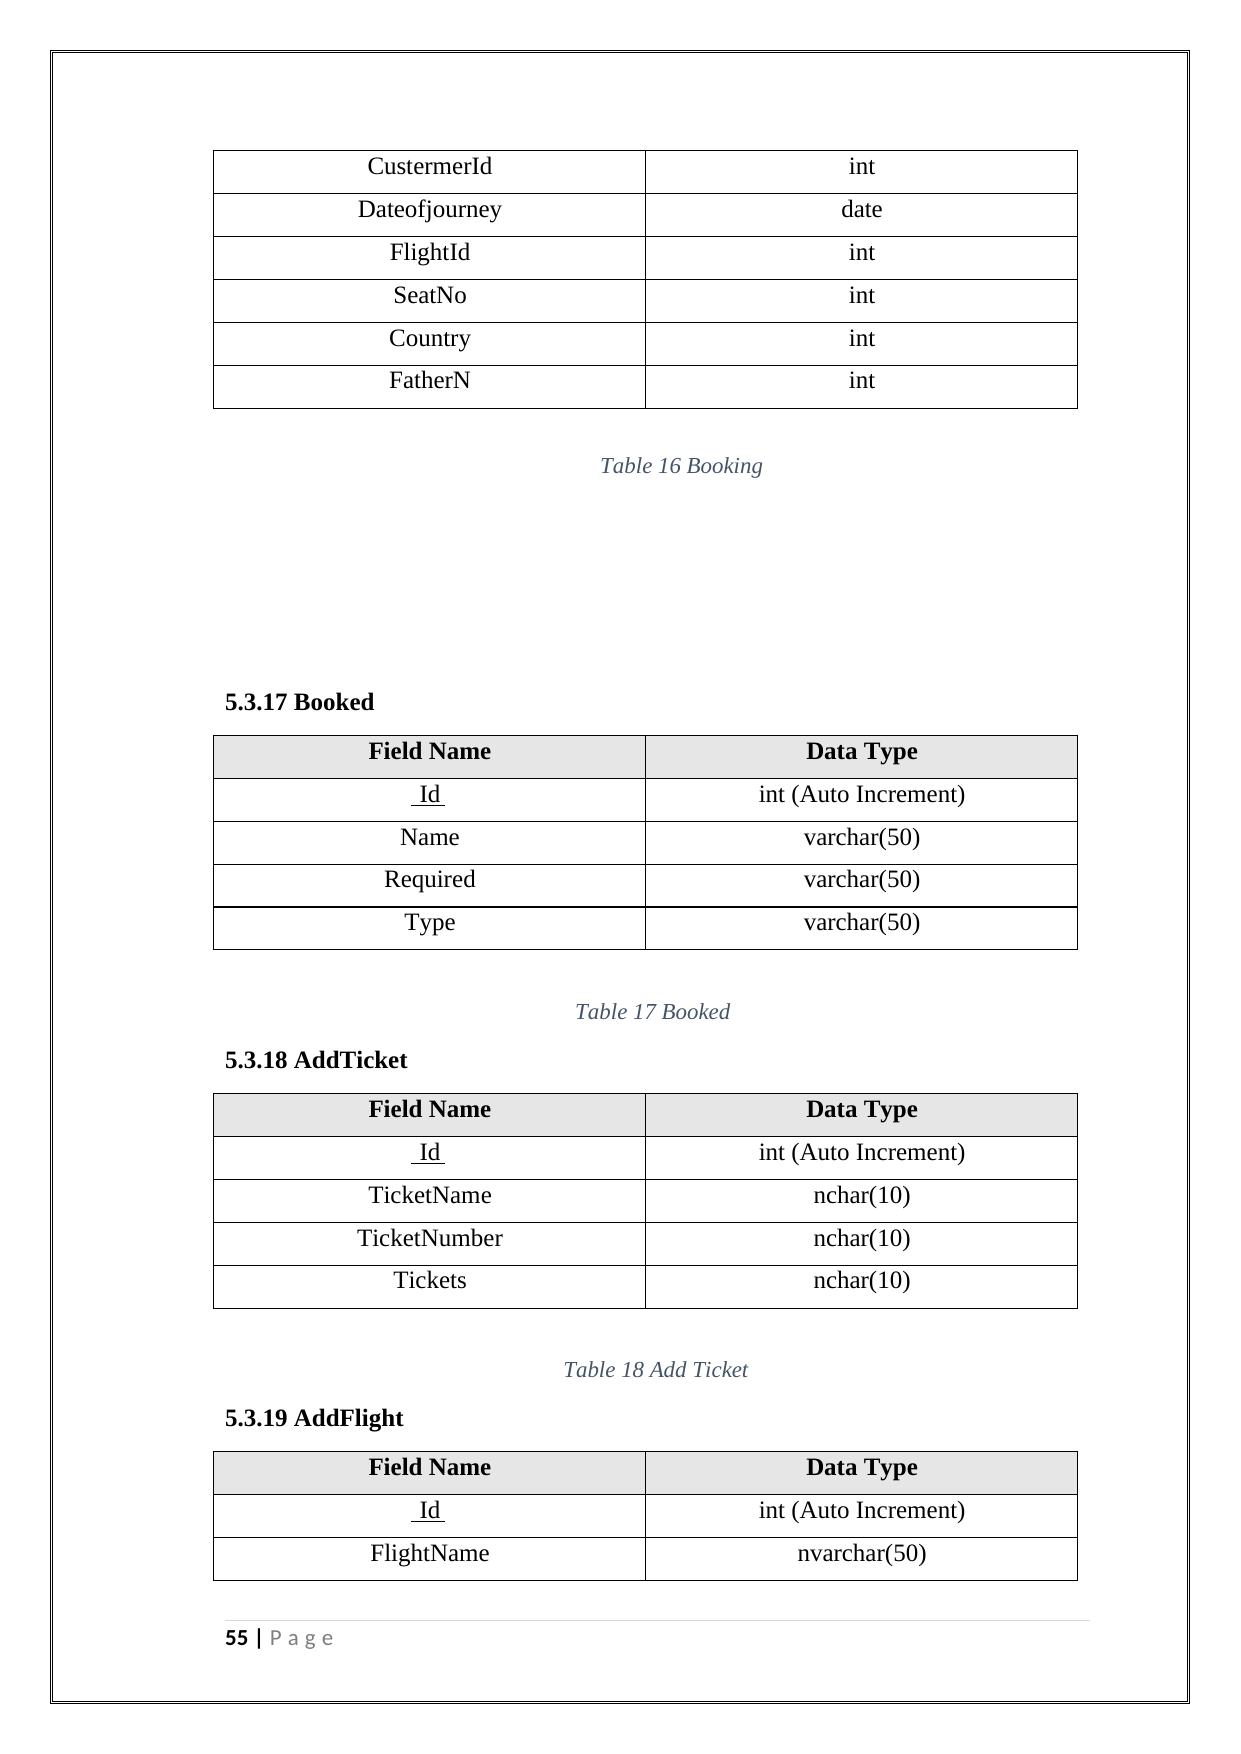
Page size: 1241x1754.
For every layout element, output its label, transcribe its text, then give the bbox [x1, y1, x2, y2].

table_cell int (Auto Increment) [646, 779, 1077, 821]
table_header Data Type [646, 1452, 1077, 1494]
table_cell varchar(50) [646, 908, 1077, 949]
table_header Field Name [214, 1452, 645, 1494]
table_cell int [646, 280, 1077, 322]
table_cell varchar(50) [646, 865, 1077, 906]
table_cell int [646, 237, 1077, 279]
text Table 18 Add Ticket [225, 1356, 1090, 1383]
table_cell Type [214, 908, 645, 949]
table_cell Required [214, 865, 645, 906]
table_cell varchar(50) [646, 822, 1077, 863]
table_cell Id [214, 1137, 645, 1179]
table_cell nchar(10) [646, 1180, 1077, 1222]
table_cell SeatNo [214, 280, 645, 322]
table_cell int (Auto Increment) [646, 1137, 1077, 1179]
text Table 17 Booked [225, 998, 1090, 1024]
table_cell Name [214, 822, 645, 863]
table_cell FlightName [214, 1538, 645, 1580]
table_cell nchar(10) [646, 1266, 1077, 1307]
table_cell nchar(10) [646, 1223, 1077, 1264]
table_cell int [646, 366, 1077, 407]
table_cell Id [214, 1495, 645, 1537]
table_cell date [646, 194, 1077, 236]
table_header Field Name [214, 1094, 645, 1136]
table_cell Id [214, 779, 645, 821]
table_cell Dateofjourney [214, 194, 645, 236]
table_cell int [646, 151, 1077, 193]
table_cell FatherN [214, 366, 645, 407]
text 5.3.17 Booked [225, 687, 1090, 716]
table_cell TicketNumber [214, 1223, 645, 1264]
table_cell nvarchar(50) [646, 1538, 1077, 1580]
text 5.3.18 AddTicket [225, 1045, 1090, 1074]
table_cell Tickets [214, 1266, 645, 1307]
table_header Data Type [646, 1094, 1077, 1136]
text Table 16 Booking [225, 452, 1090, 479]
table_cell int [646, 323, 1077, 364]
table_cell Country [214, 323, 645, 364]
table_cell FlightId [214, 237, 645, 279]
table_cell int (Auto Increment) [646, 1495, 1077, 1537]
table_header Data Type [646, 736, 1077, 778]
table_cell TicketName [214, 1180, 645, 1222]
table_cell CustermerId [214, 151, 645, 193]
table_header Field Name [214, 736, 645, 778]
text 5.3.19 AddFlight [225, 1403, 1090, 1432]
